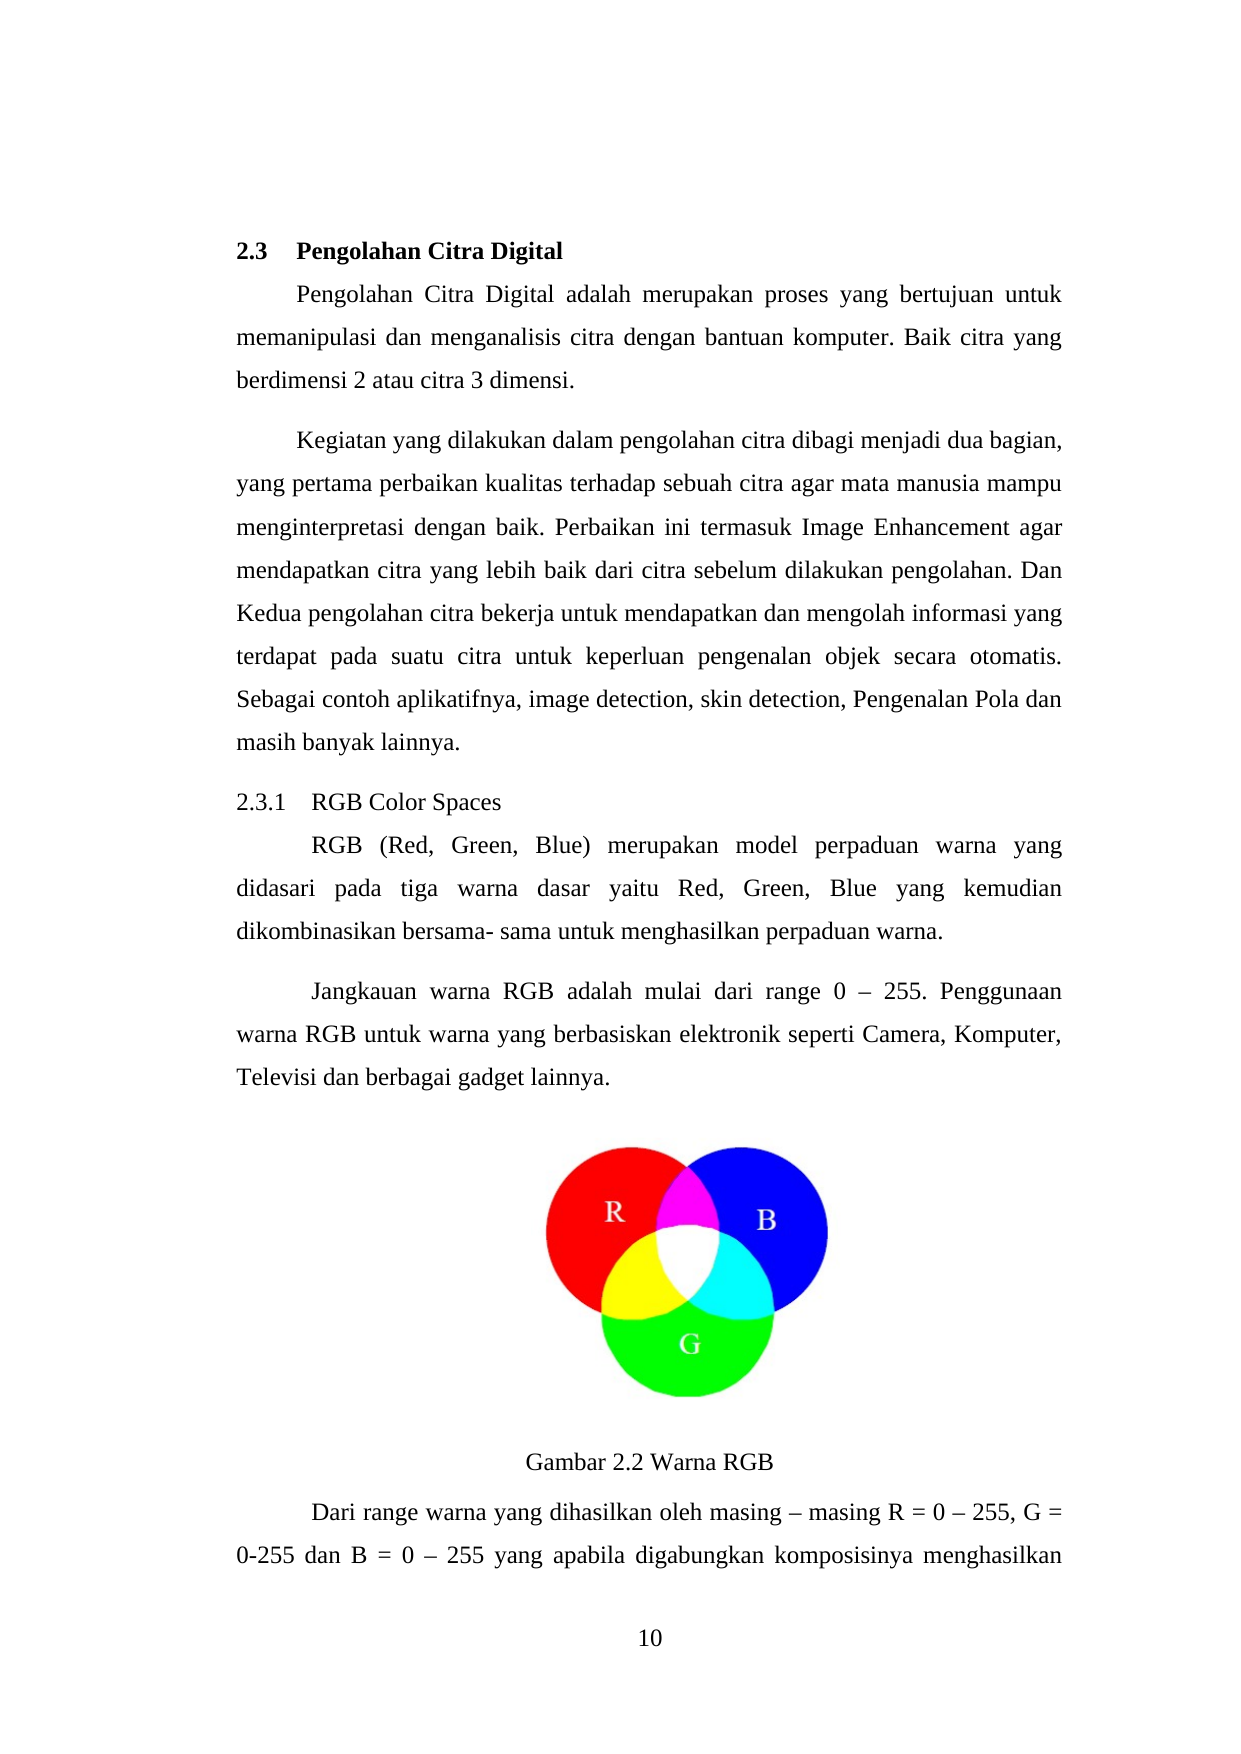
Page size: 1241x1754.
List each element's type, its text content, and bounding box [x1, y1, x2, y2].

text Gambar 2.2 Warna RGB [236, 1447, 1063, 1476]
picture [531, 1122, 844, 1417]
text RGB (Red, Green, Blue) merupakan model perpaduan warna yang didasari pada tiga warna dasar yaitu Red, Green, Blue yang kemudian dikombinasikan bersama- sama untuk menghasilkan perpaduan warna. [236, 830, 1063, 945]
text Jangkauan warna RGB adalah mulai dari range 0 – 255. Penggunaan warna RGB untuk warna yang berbasiskan elektronik seperti Camera, Komputer, Televisi dan berbagai gadget lainnya. [236, 976, 1063, 1091]
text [236, 1497, 1063, 1569]
text Kegiatan yang dilakukan dalam pengolahan citra dibagi menjadi dua bagian, yang pertama perbaikan kualitas terhadap sebuah citra agar mata manusia mampu menginterpretasi dengan baik. Perbaikan ini termasuk Image Enhancement agar mendapatkan citra yang lebih baik dari citra sebelum dilakukan pengolahan. Dan Kedua pengolahan citra bekerja untuk mendapatkan dan mengolah informasi yang terdapat pada suatu citra untuk keperluan pengenalan objek secara otomatis. Sebagai contoh aplikatifnya, image detection, skin detection, Pengenalan Pola dan masih banyak lainnya. [236, 425, 1063, 756]
subtitle RGB Color Spaces [236, 787, 1063, 816]
subtitle Pengolahan Citra Digital [236, 236, 1063, 265]
text Pengolahan Citra Digital adalah merupakan proses yang bertujuan untuk memanipulasi dan menganalisis citra dengan bantuan komputer. Baik citra yang berdimensi 2 atau citra 3 dimensi. [236, 279, 1063, 394]
